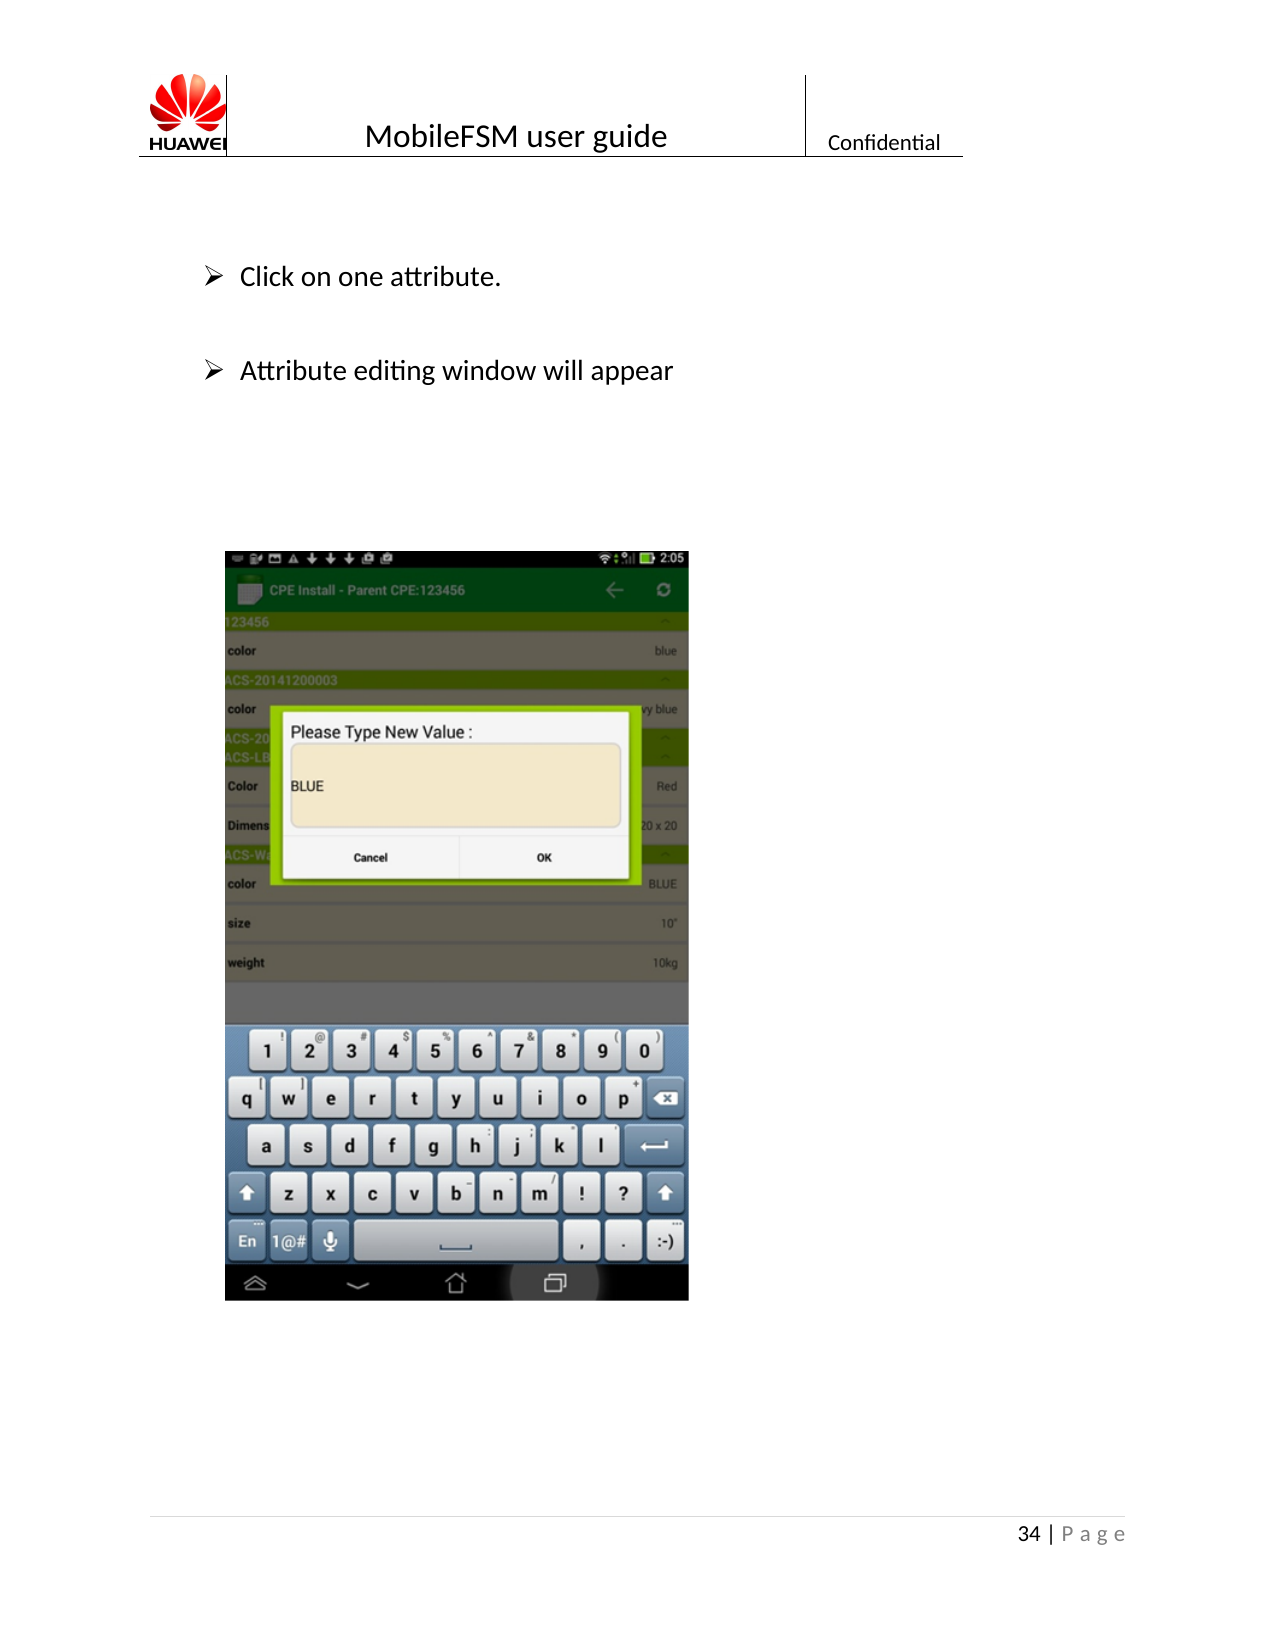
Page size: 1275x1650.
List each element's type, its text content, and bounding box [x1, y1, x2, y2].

list Click on one attribute. [202, 258, 1125, 294]
picture [150, 74, 226, 150]
list Attribute editing window will appear [202, 352, 1125, 388]
picture [225, 551, 690, 1302]
